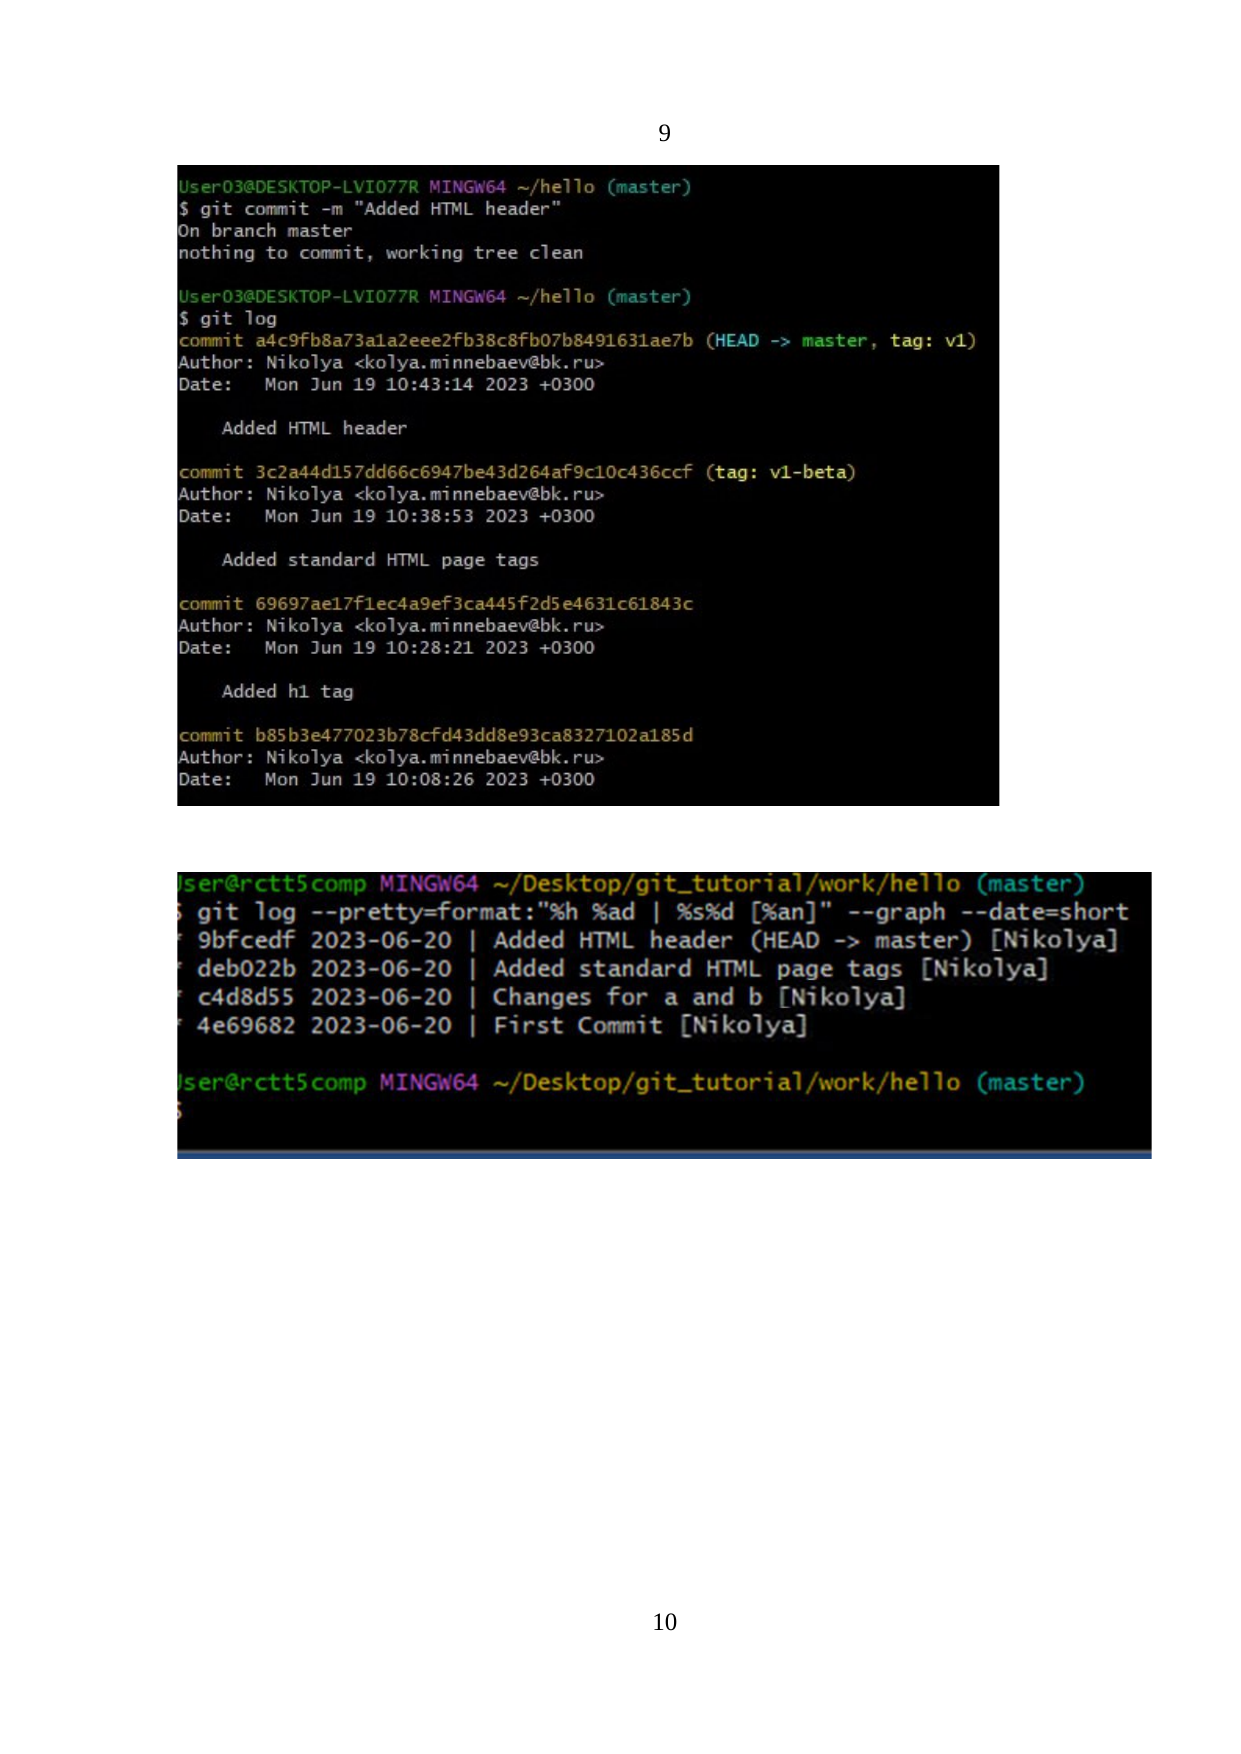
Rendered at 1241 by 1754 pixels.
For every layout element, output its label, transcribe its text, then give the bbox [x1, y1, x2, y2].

picture [177, 165, 1000, 806]
text 9 [177, 118, 1152, 147]
picture [177, 872, 1152, 1159]
text 10 [177, 1607, 1152, 1636]
